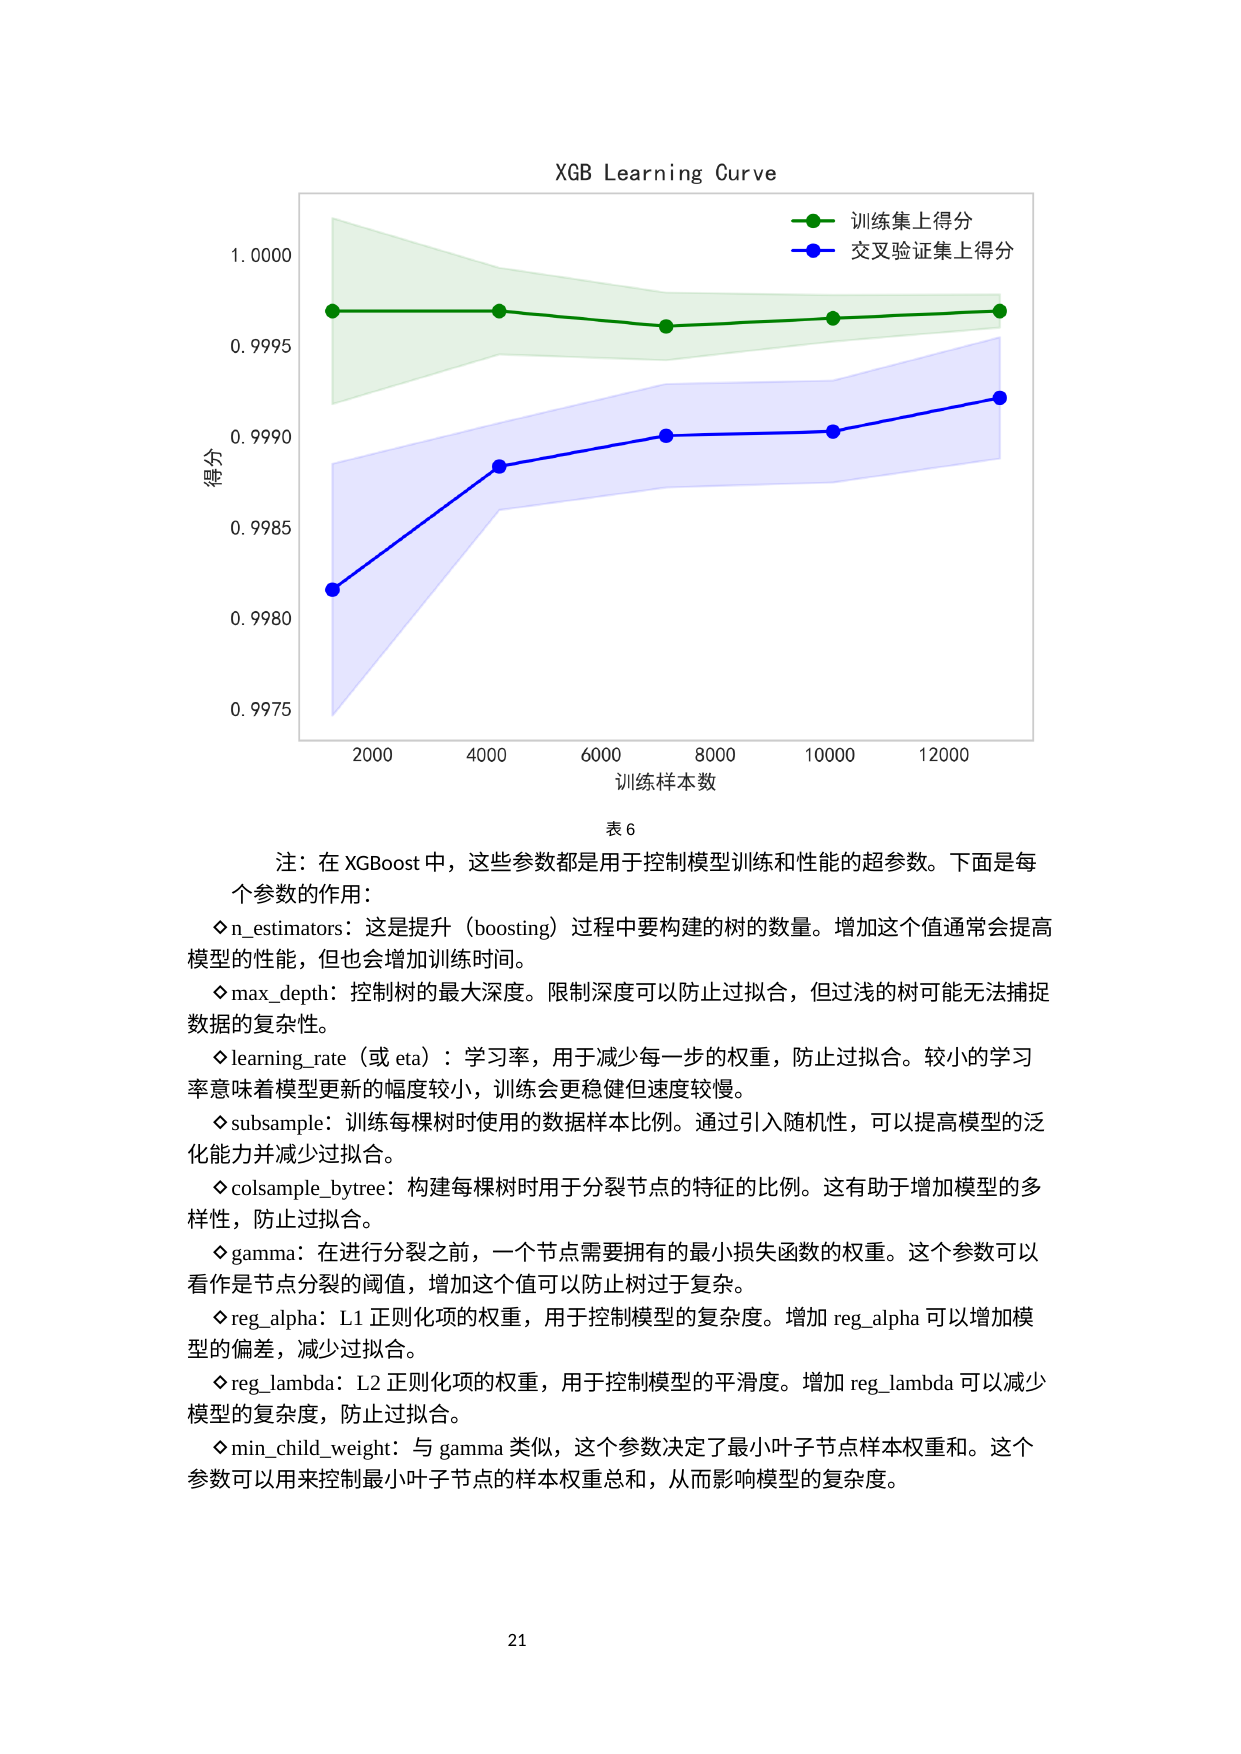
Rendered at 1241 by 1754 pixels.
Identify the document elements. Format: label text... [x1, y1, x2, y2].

list colsample_bytree：构建每棵树时用于分裂节点的特征的比例。这有助于增加模型的多样性，防止过拟合。 [187, 1169, 1053, 1234]
list n_estimators：这是提升（boosting）过程中要构建的树的数量。增加这个值通常会提高模型的性能，但也会增加训练时间。 [187, 909, 1053, 974]
text 表 6 [187, 812, 1053, 844]
list gamma：在进行分裂之前，一个节点需要拥有的最小损失函数的权重。这个参数可以看作是节点分裂的阈值，增加这个值可以防止树过于复杂。 [187, 1234, 1053, 1299]
list min_child_weight：与 gamma 类似，这个参数决定了最小叶子节点样本权重和。这个参数可以用来控制最小叶子节点的样本权重总和，从而影响模型的复杂度。 [187, 1429, 1053, 1494]
list 注：在XGBoost中，这些参数都是用于控制模型训练和性能的超参数。下面是每个参数的作用： [231, 844, 1053, 909]
list subsample：训练每棵树时使用的数据样本比例。通过引入随机性，可以提高模型的泛化能力并减少过拟合。 [187, 1104, 1053, 1169]
list reg_alpha：L1 正则化项的权重，用于控制模型的复杂度。增加 reg_alpha 可以增加模型的偏差，减少过拟合。 [187, 1299, 1053, 1364]
list max_depth：控制树的最大深度。限制深度可以防止过拟合，但过浅的树可能无法捕捉数据的复杂性。 [187, 974, 1053, 1039]
list learning_rate（或 eta）：学习率，用于减少每一步的权重，防止过拟合。较小的学习率意味着模型更新的幅度较小，训练会更稳健但速度较慢。 [187, 1039, 1053, 1104]
picture [188, 162, 1052, 799]
list reg_lambda：L2 正则化项的权重，用于控制模型的平滑度。增加 reg_lambda 可以减少模型的复杂度，防止过拟合。 [187, 1364, 1053, 1429]
